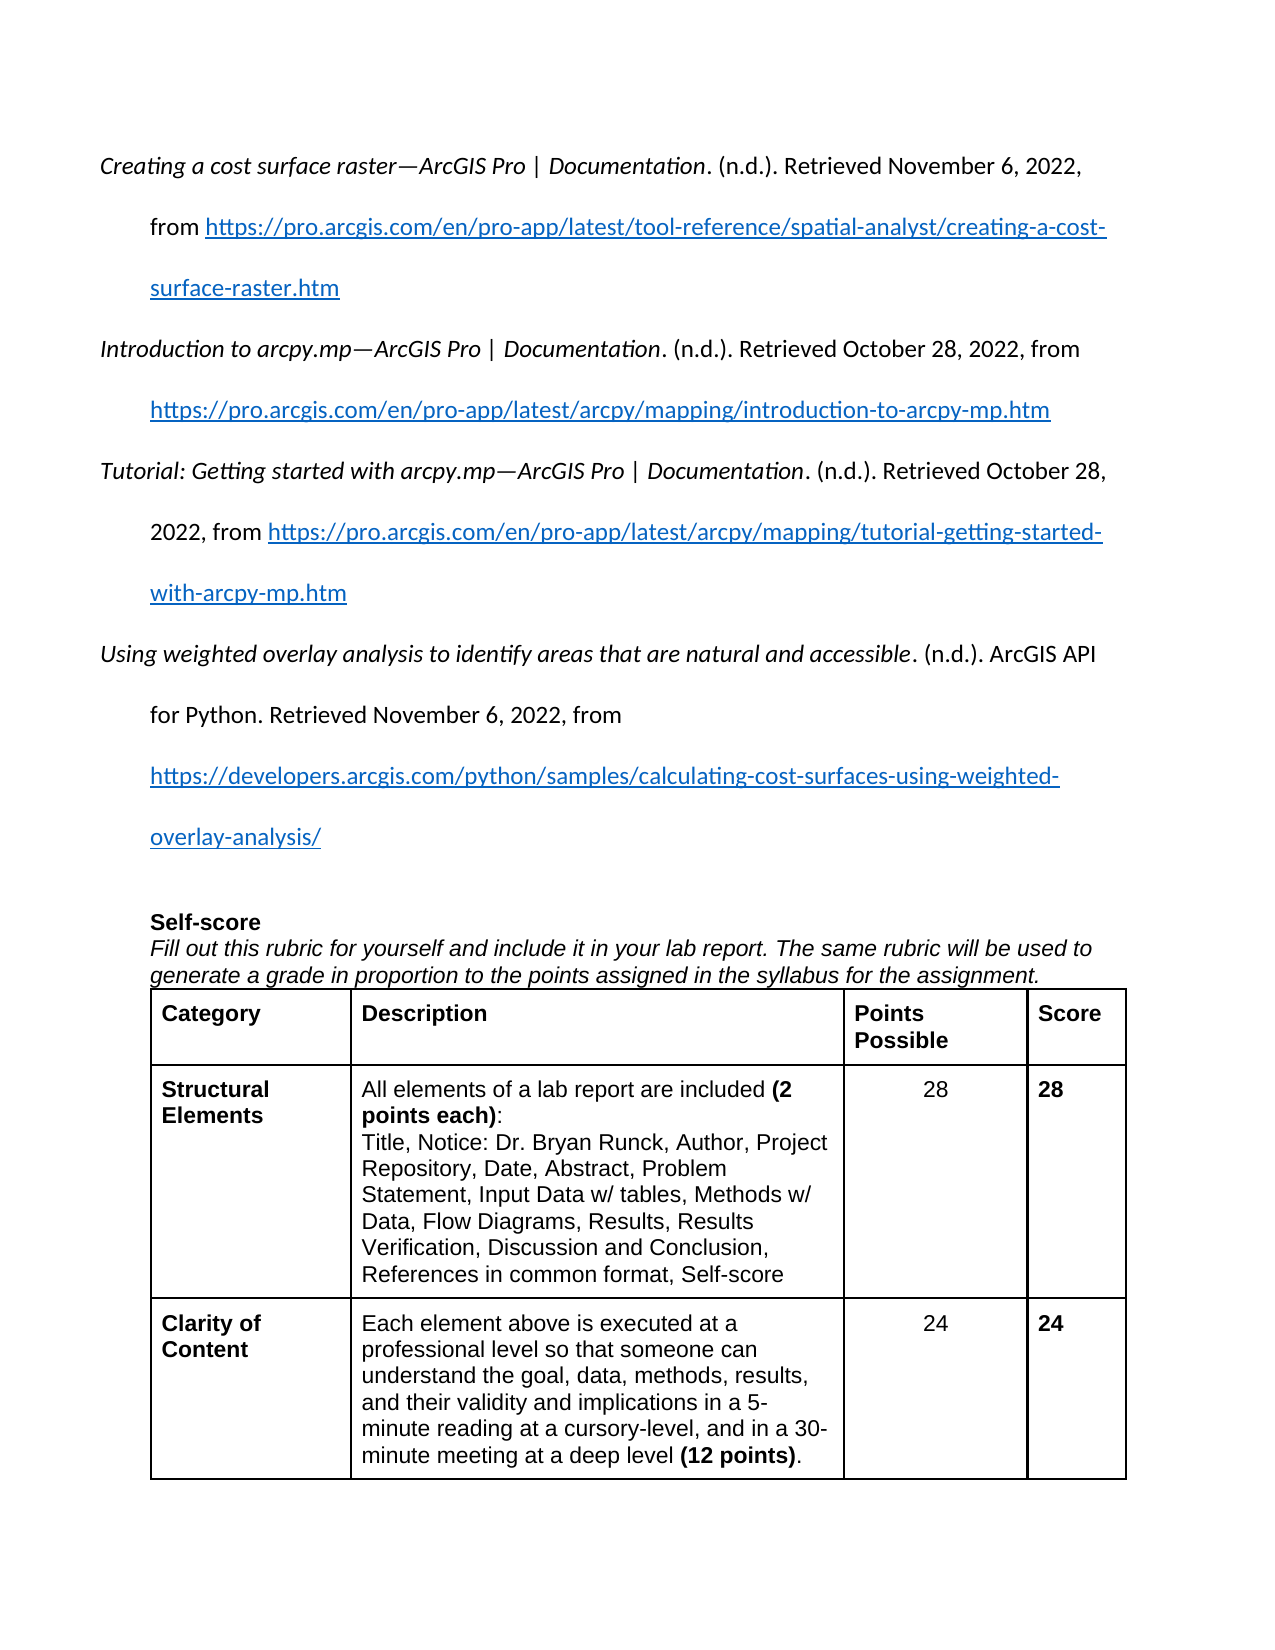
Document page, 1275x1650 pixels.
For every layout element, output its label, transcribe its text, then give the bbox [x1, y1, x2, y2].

table_cell 24 [1029, 1299, 1125, 1478]
table_header Category [152, 990, 350, 1063]
table_header Score [1029, 990, 1125, 1063]
text Using weighted overlay analysis to identify areas that are natural and accessible. (n.d.). ArcGIS API for Python. Retrieved November 6, 2022, from https://developers.arcgis.com/python/samples/calculating-cost-surfaces-using-weighted-overlay-analysis/ [100, 638, 1125, 852]
text Introduction to arcpy.mp—ArcGIS Pro | Documentation. (n.d.). Retrieved October 28, 2022, from https://pro.arcgis.com/en/pro-app/latest/arcpy/mapping/introduction-to-arcpy-mp.htm [100, 333, 1125, 425]
table_cell Clarity of Content [152, 1299, 350, 1478]
table_header Description [352, 990, 843, 1063]
text Tutorial: Getting started with arcpy.mp—ArcGIS Pro | Documentation. (n.d.). Retrieved October 28, 2022, from https://pro.arcgis.com/en/pro-app/latest/arcpy/mapping/tutorial-getting-started-with-arcpy-mp.htm [100, 455, 1125, 608]
table_cell All elements of a lab report are included (2 points each): Title, Notice: Dr. Bryan Runck, Author, Project Repository, Date, Abstract, Problem Statement, Input Data w/ tables, Methods w/ Data, Flow Diagrams, Results, Results Verification, Discussion and Conclusion, References in common format, Self-score [352, 1066, 843, 1297]
text Creating a cost surface raster—ArcGIS Pro | Documentation. (n.d.). Retrieved November 6, 2022, from https://pro.arcgis.com/en/pro-app/latest/tool-reference/spatial-analyst/creating-a-cost-surface-raster.htm [100, 150, 1125, 303]
table_cell 28 [1029, 1066, 1125, 1297]
table_header Points Possible [845, 990, 1026, 1063]
text Fill out this rubric for yourself and include it in your lab report. The same rubric will be used to generate a grade in proportion to the points assigned in the syllabus for the assignment. [150, 935, 1125, 988]
table_cell 24 [845, 1299, 1026, 1478]
text Self-score [150, 909, 1125, 935]
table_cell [352, 1299, 843, 1478]
table_cell 28 [845, 1066, 1026, 1297]
table_cell Structural Elements [152, 1066, 350, 1297]
